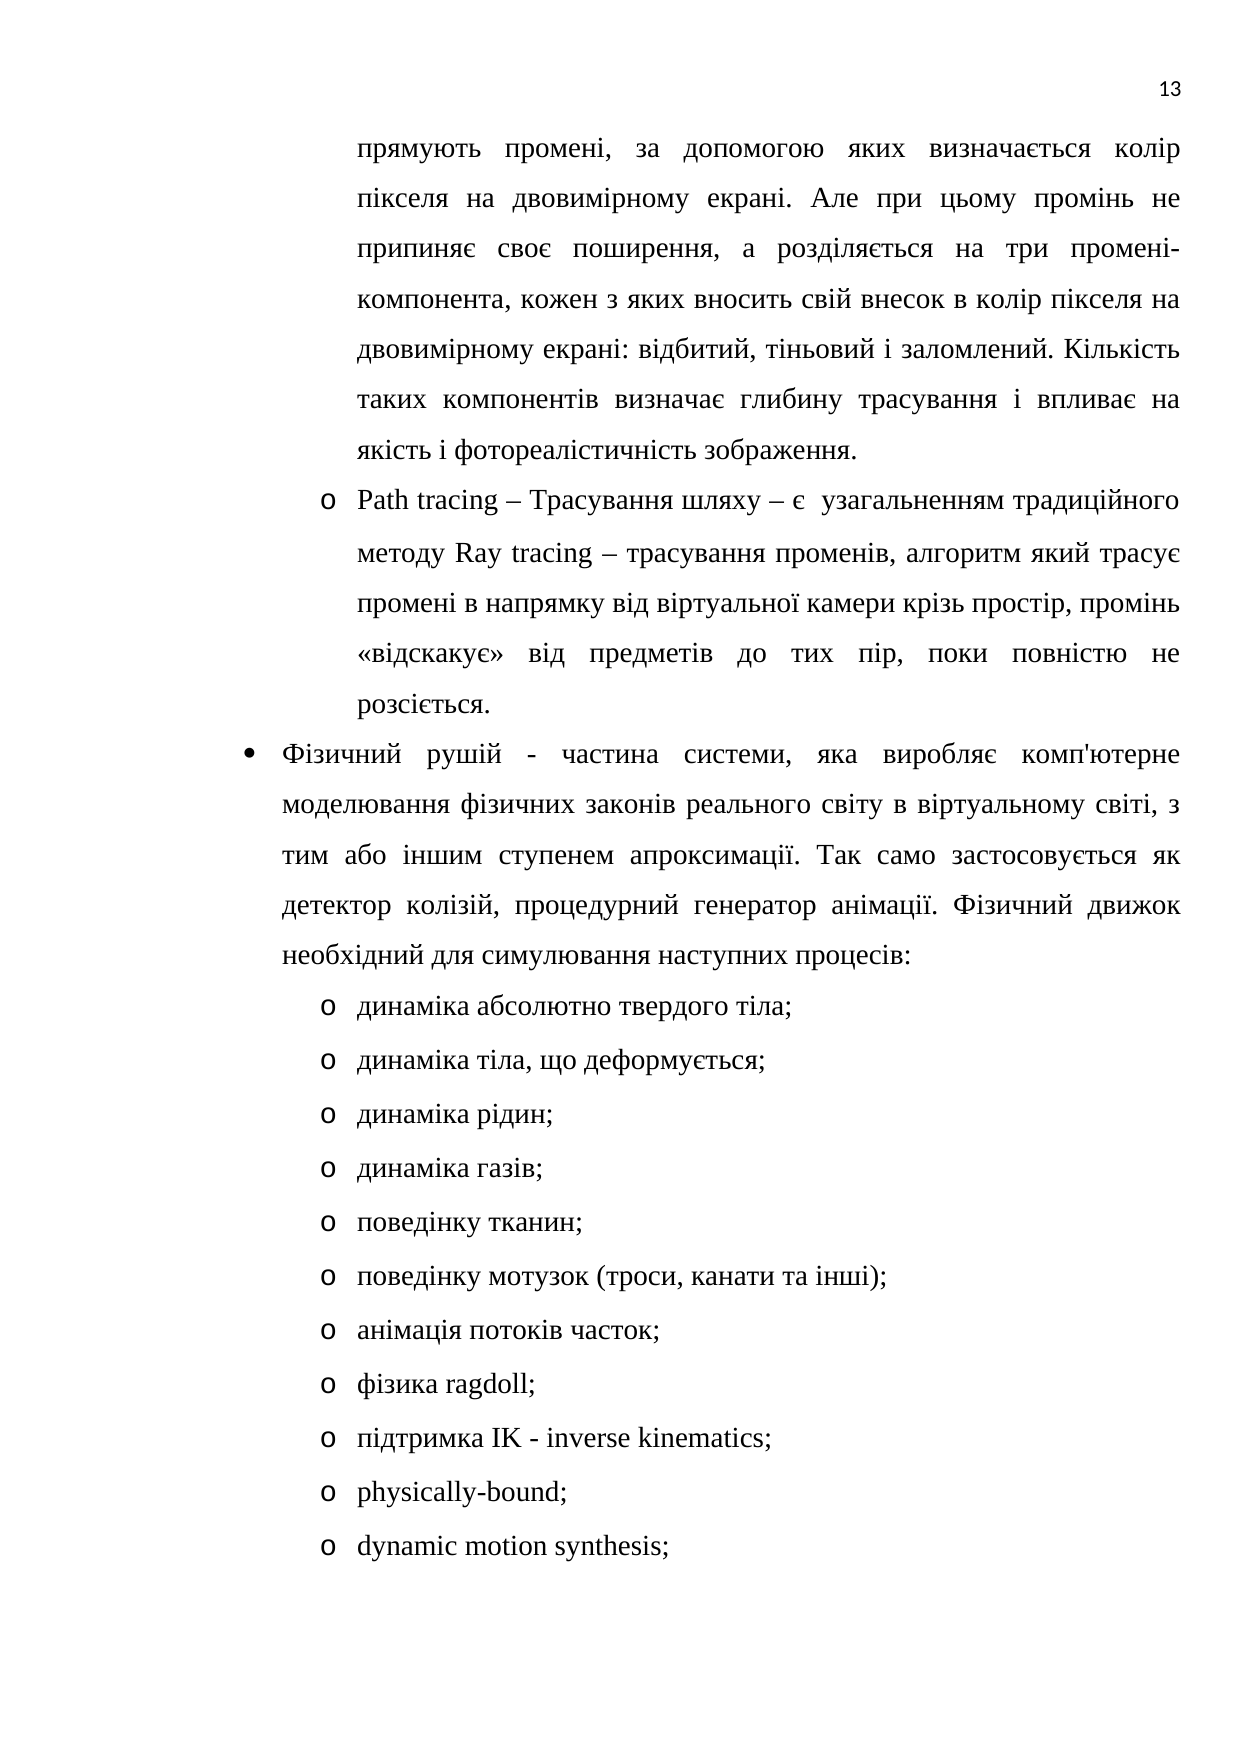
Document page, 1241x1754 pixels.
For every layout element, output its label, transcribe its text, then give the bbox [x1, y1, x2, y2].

list Path tracing – Трасування шляху – є узагальненням традиційного методу Ray tracing – трасування променів, алгоритм який трасує промені в напрямку від віртуальної камери крізь простір, промінь «відскакує» від предметів до тих пір, поки повністю не розсіється. [319, 482, 1181, 719]
list динаміка абсолютно твердого тіла; [319, 988, 1181, 1024]
list динаміка тіла, що деформується; [319, 1042, 1181, 1078]
list фізика ragdoll; [319, 1366, 1181, 1402]
list динаміка рідин; [319, 1096, 1181, 1132]
list dynamic motion synthesis; [319, 1528, 1181, 1564]
list підтримка IK - inverse kinematics; [319, 1420, 1181, 1456]
list поведінку тканин; [319, 1204, 1181, 1240]
list анімація потоків часток; [319, 1312, 1181, 1348]
list physically-bound; [319, 1474, 1181, 1510]
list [319, 130, 1181, 465]
list динаміка газів; [319, 1150, 1181, 1186]
list поведінку мотузок (троси, канати та інші); [319, 1258, 1181, 1294]
list Фізичний рушій - частина системи, яка виробляє комп'ютерне моделювання фізичних законів реального світу в віртуальному світі, з тим або іншим ступенем апроксимації. Так само застосовується як детектор колізій, процедурний генератор анімації. Фізичний движок необхідний для симулювання наступних процесів: [244, 736, 1181, 971]
